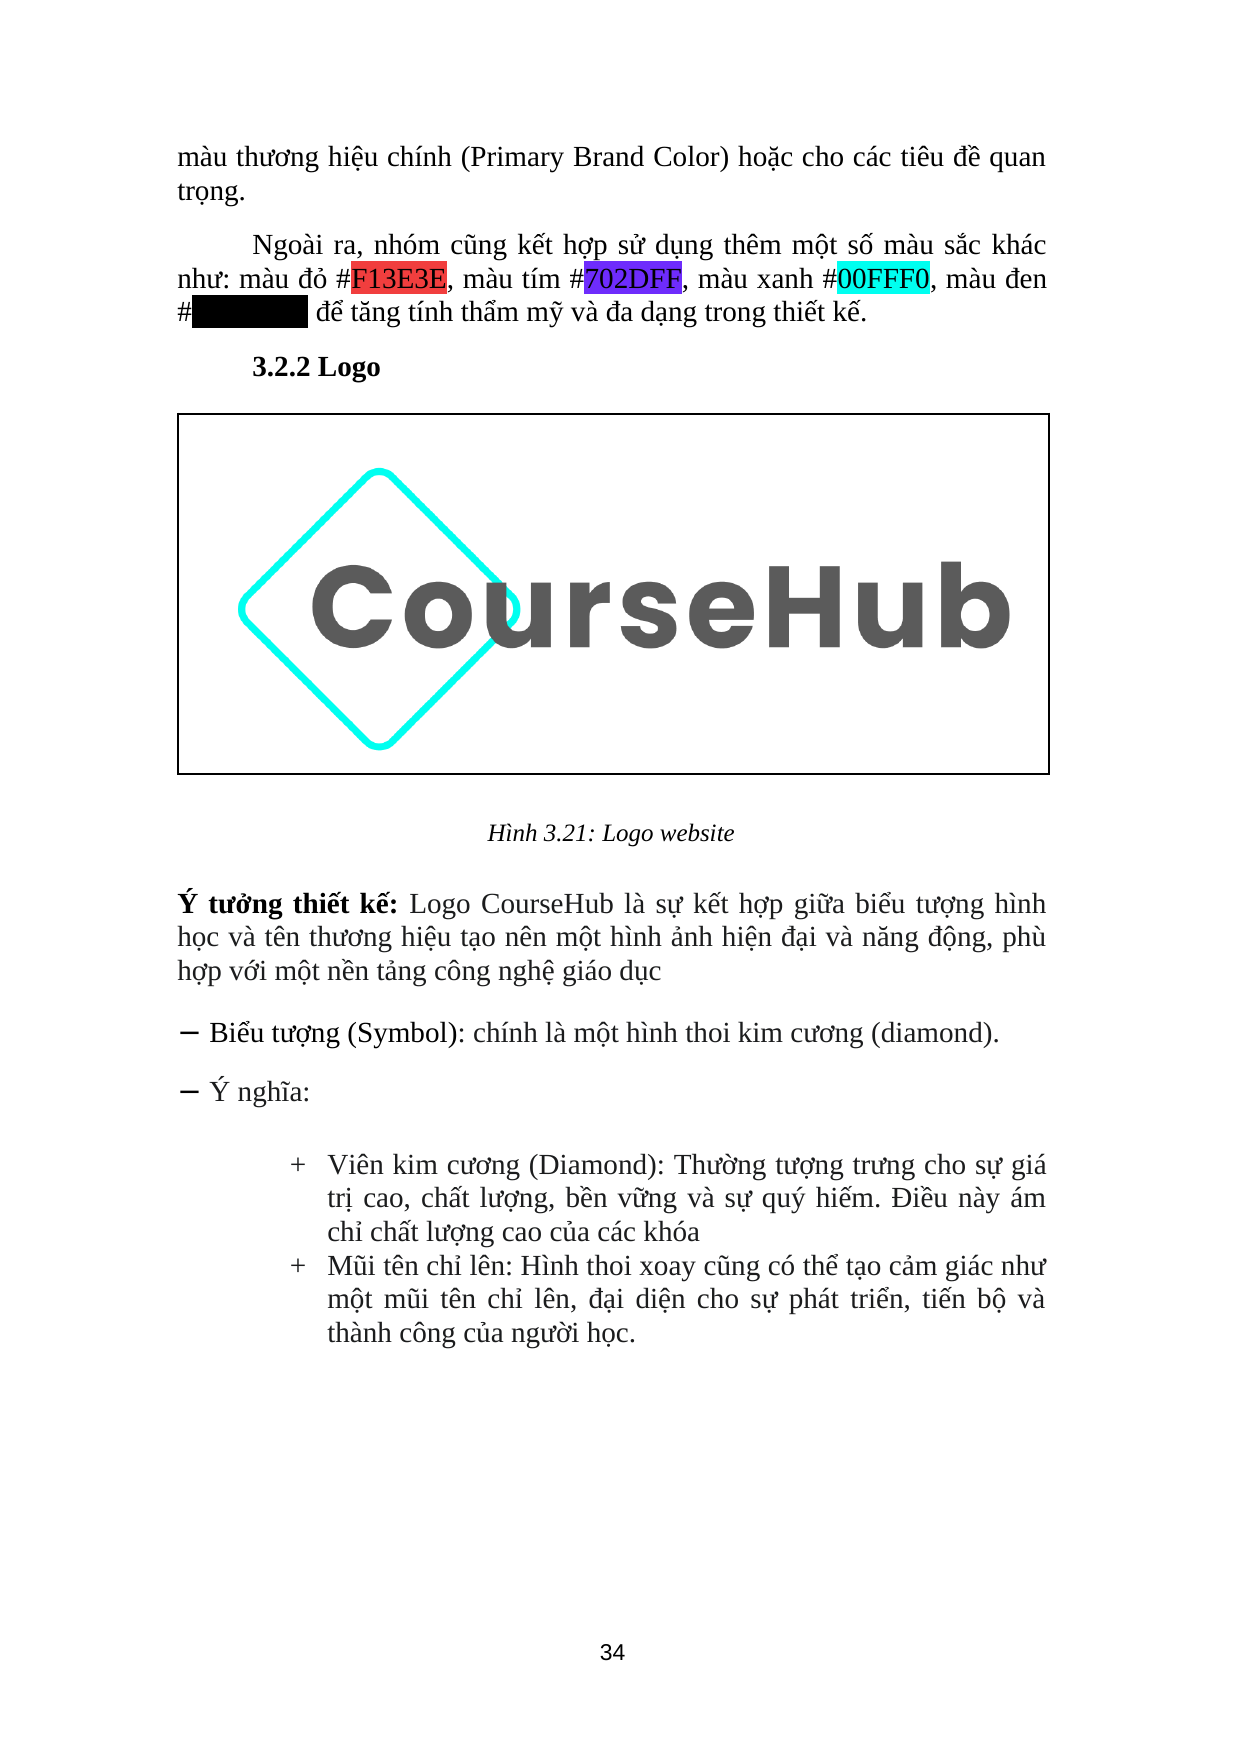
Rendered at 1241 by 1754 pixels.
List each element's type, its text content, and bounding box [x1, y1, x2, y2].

picture [188, 425, 1036, 763]
subtitle Hình 3.21: Logo website [177, 818, 1047, 847]
text − Ý nghĩa: [177, 1070, 1047, 1109]
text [177, 139, 1047, 207]
table_header [179, 415, 1048, 773]
list Mũi tên chỉ lên: Hình thoi xoay cũng có thể tạo cảm giác như một mũi tên chỉ lên, đại diện cho sự phát triển, tiến bộ và thành công của người học. [289, 1248, 1047, 1348]
text Ngoài ra, nhóm cũng kết hợp sử dụng thêm một số màu sắc khác như: màu đỏ #F13E3E, màu tím #702DFF, màu xanh #00FFF0, màu đen #000000… để tăng tính thẩm mỹ và đa dạng trong thiết kế. [177, 227, 1047, 328]
text − Biểu tượng (Symbol): chính là một hình thoi kim cương (diamond). [177, 1012, 1047, 1051]
text Ý tưởng thiết kế: Logo CourseHub là sự kết hợp giữa biểu tượng hình học và tên thương hiệu tạo nên một hình ảnh hiện đại và năng động, phù hợp với một nền tảng công nghệ giáo dục [177, 886, 1047, 987]
list Viên kim cương (Diamond): Thường tượng trưng cho sự giá trị cao, chất lượng, bền vững và sự quý hiếm. Điều này ám chỉ chất lượng cao của các khóa [289, 1147, 1047, 1248]
subtitle 3.2.2 Logo [252, 349, 1047, 382]
